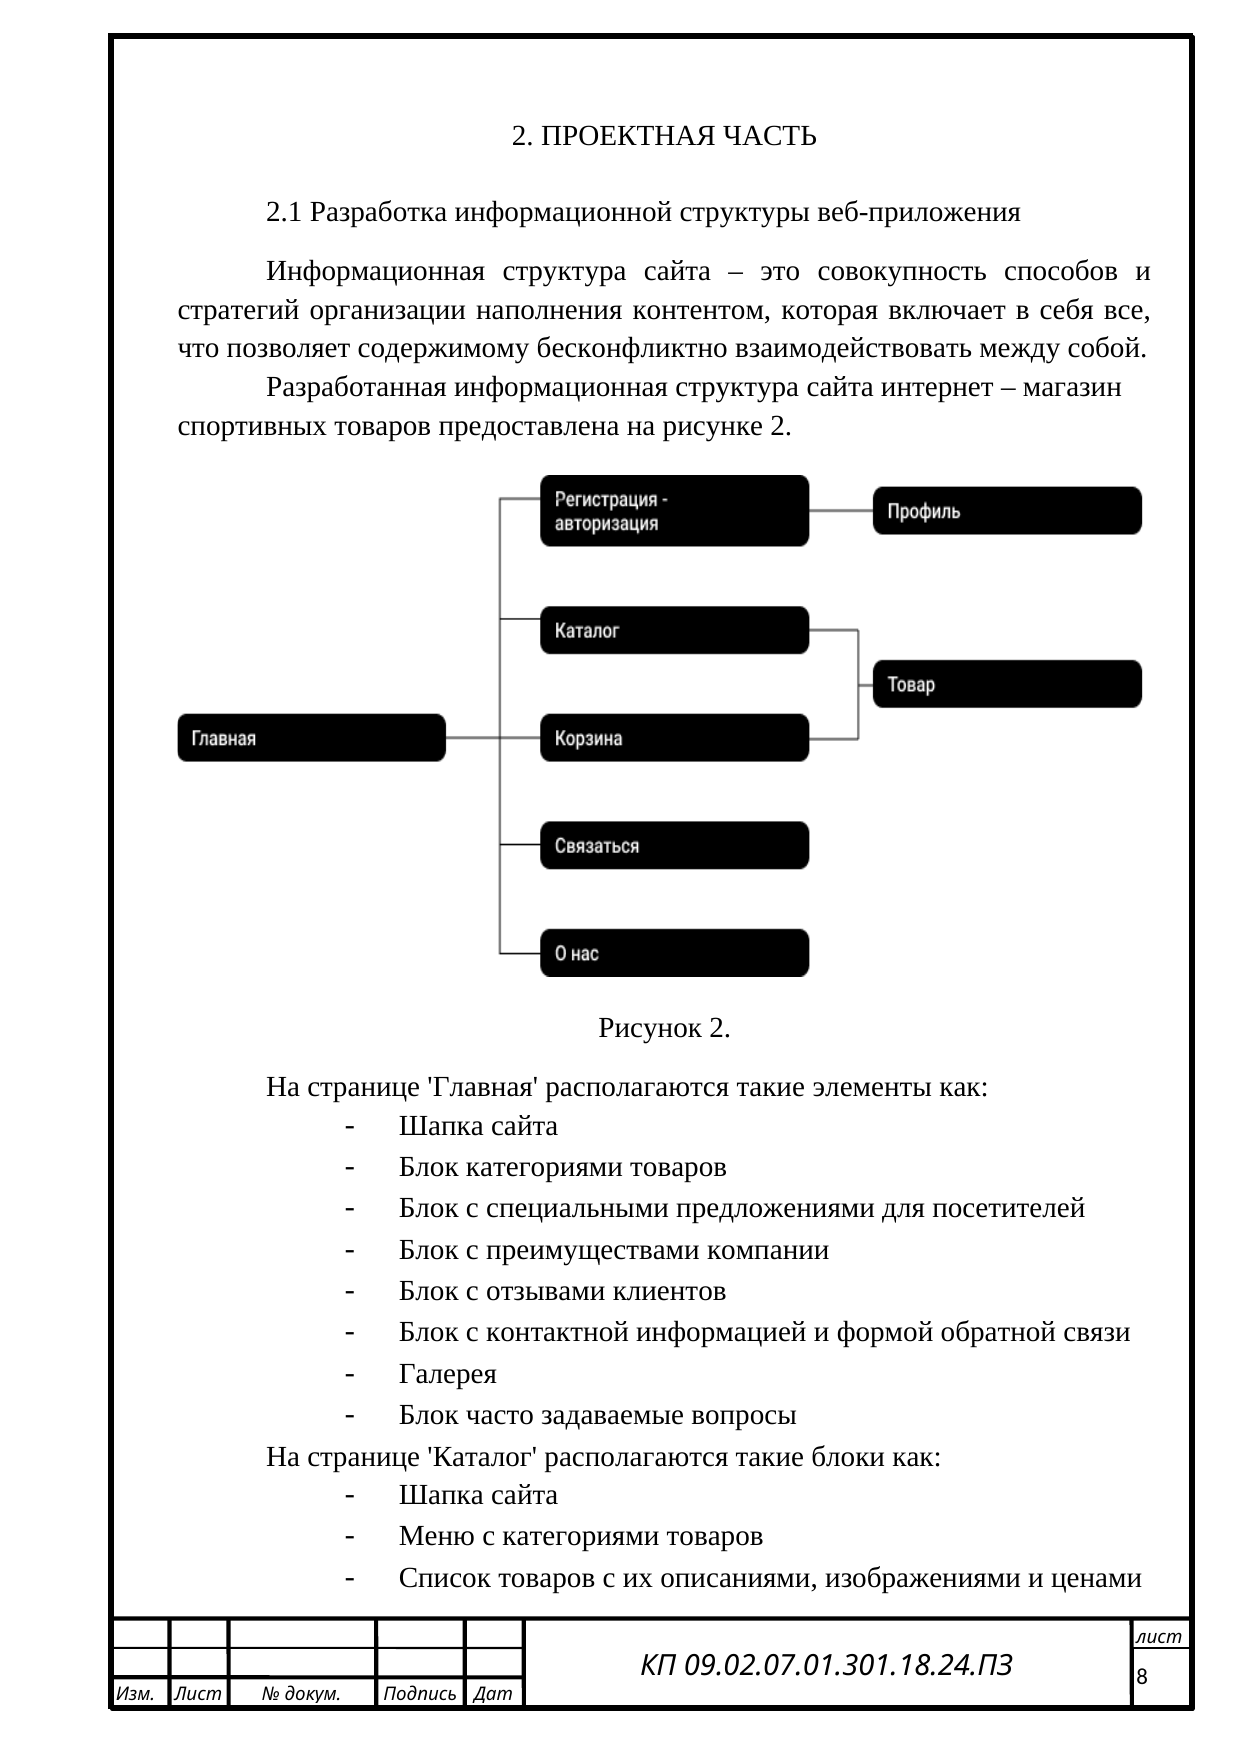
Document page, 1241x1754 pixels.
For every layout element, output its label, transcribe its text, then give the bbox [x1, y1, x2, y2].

subtitle 2. ПРОЕКТНАЯ ЧАСТЬ [177, 118, 1152, 152]
list Шапка сайта [252, 1108, 1152, 1144]
text Разработанная информационная структура сайта интернет – магазин спортивных товаров предоставлена на рисунке 2. [177, 369, 1152, 441]
text Рисунок 2. [177, 1010, 1152, 1043]
list Блок с отзывами клиентов [252, 1273, 1152, 1309]
list Меню с категориями товаров [252, 1518, 1152, 1554]
picture [177, 475, 1152, 977]
list Список товаров с их описаниями, изображениями и ценами [252, 1560, 1152, 1596]
subtitle 2.1 Разработка информационной структуры веб-приложения [177, 194, 1152, 228]
list Блок с преимуществами компании [252, 1232, 1152, 1268]
list Галерея [252, 1356, 1152, 1392]
text На странице 'Каталог' располагаются такие блоки как: [177, 1439, 1152, 1472]
list Блок с специальными предложениями для посетителей [252, 1191, 1152, 1227]
list Блок часто задаваемые вопросы [252, 1397, 1152, 1433]
text На странице 'Главная' располагаются такие элементы как: [177, 1069, 1152, 1103]
list Блок категориями товаров [252, 1149, 1152, 1185]
text Информационная структура сайта – это совокупность способов и стратегий организации наполнения контентом, которая включает в себя все, что позволяет содержимому бесконфликтно взаимодействовать между собой. [177, 253, 1152, 364]
list Блок с контактной информацией и формой обратной связи [252, 1314, 1152, 1351]
list Шапка сайта [252, 1477, 1152, 1513]
